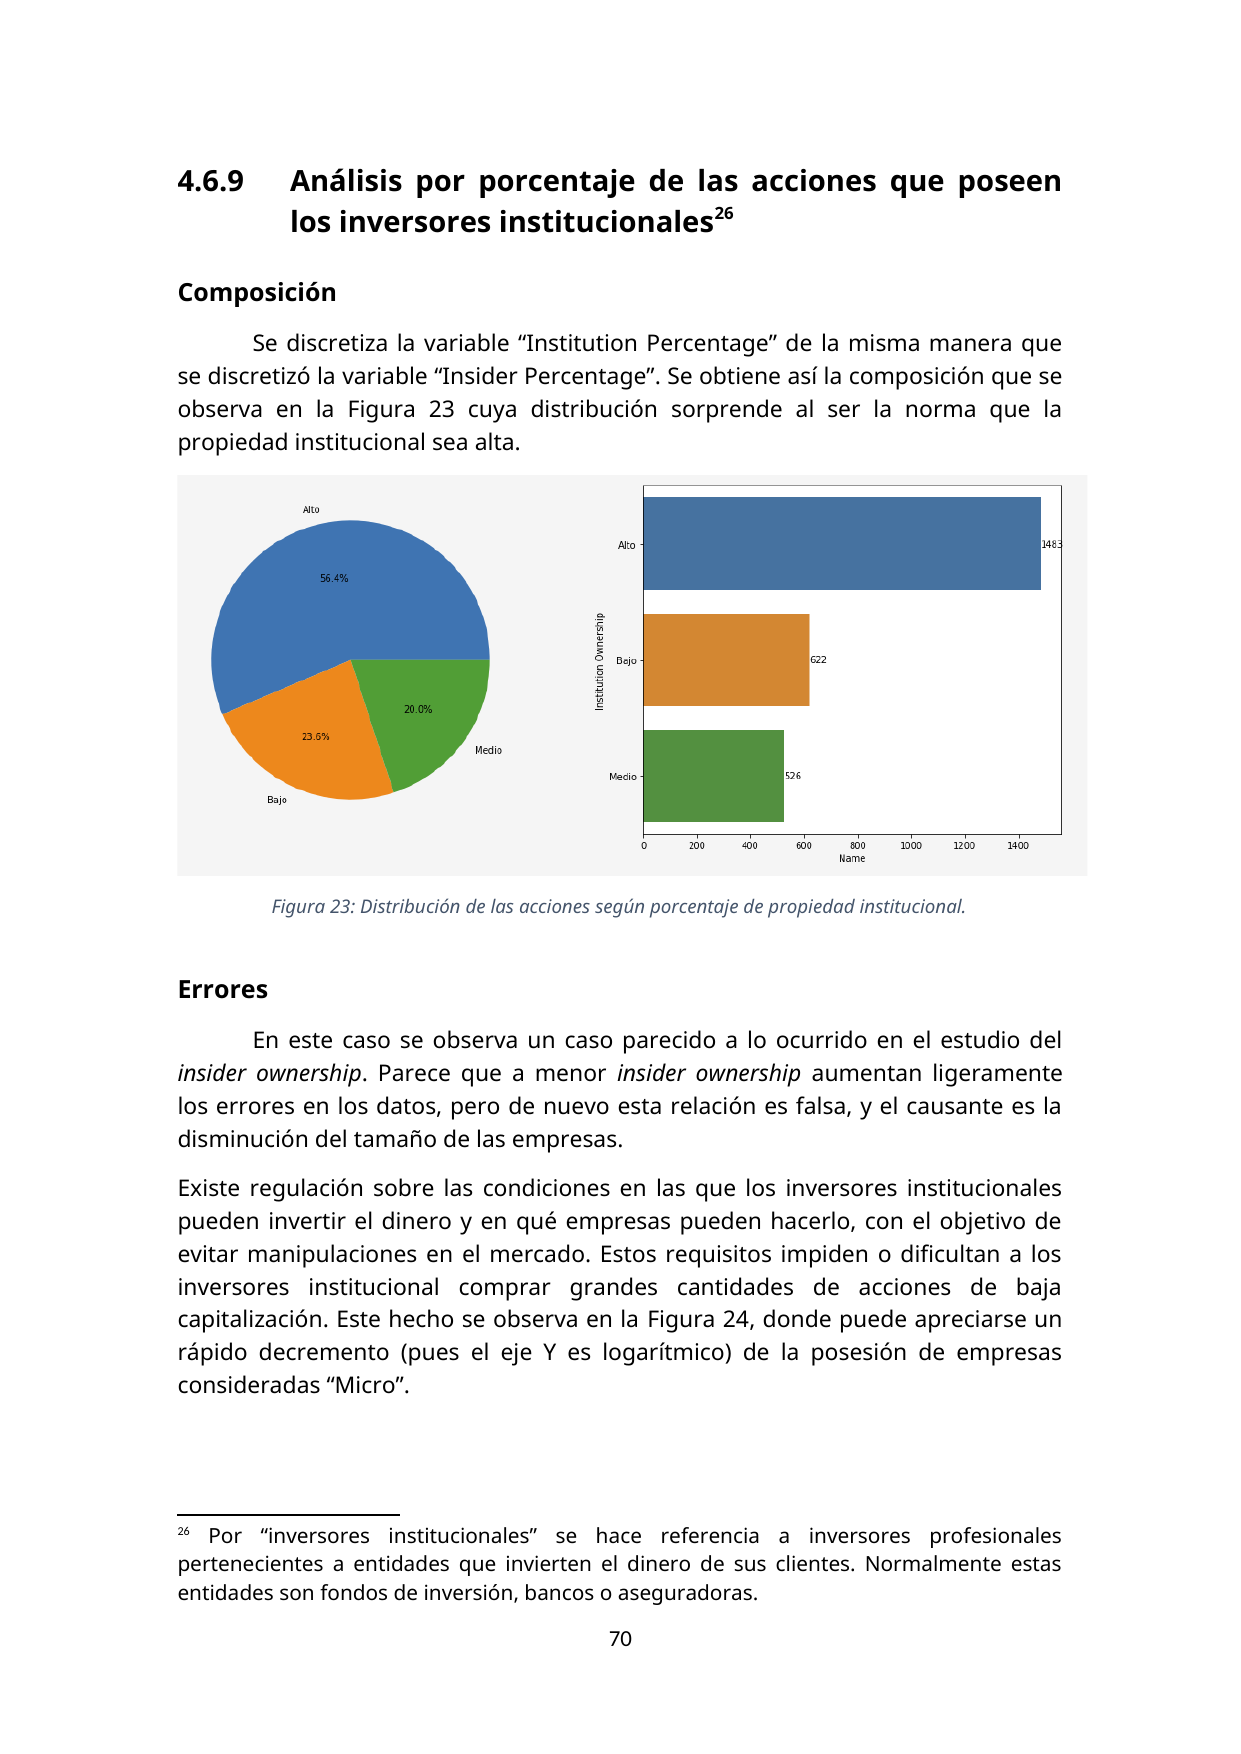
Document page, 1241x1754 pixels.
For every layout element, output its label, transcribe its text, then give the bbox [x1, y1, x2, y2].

text En este caso se observa un caso parecido a lo ocurrido en el estudio del insider ownership. Parece que a menor insider ownership aumentan ligeramente los errores en los datos, pero de nuevo esta relación es falsa, y el causante es la disminución del tamaño de las empresas. [177, 1024, 1063, 1154]
picture [177, 475, 1088, 876]
text Figura 23: Distribución de las acciones según porcentaje de propiedad institucional. [177, 894, 1063, 919]
text Composición [177, 275, 1063, 309]
subtitle Análisis por porcentaje de las acciones que poseen los inversores institucionales [177, 160, 1063, 241]
text Errores [177, 972, 1063, 1006]
text Existe regulación sobre las condiciones en las que los inversores institucionales pueden invertir el dinero y en qué empresas pueden hacerlo, con el objetivo de evitar manipulaciones en el mercado. Estos requisitos impiden o dificultan a los inversores institucional comprar grandes cantidades de acciones de baja capitalización. Este hecho se observa en la Figura 24, donde puede apreciarse un rápido decremento (pues el eje Y es logarítmico) de la posesión de empresas consideradas “Micro”. [177, 1172, 1063, 1400]
text Se discretiza la variable “Institution Percentage” de la misma manera que se discretizó la variable “Insider Percentage”. Se obtiene así la composición que se observa en la Figura 23 cuya distribución sorprende al ser la norma que la propiedad institucional sea alta. [177, 327, 1063, 457]
